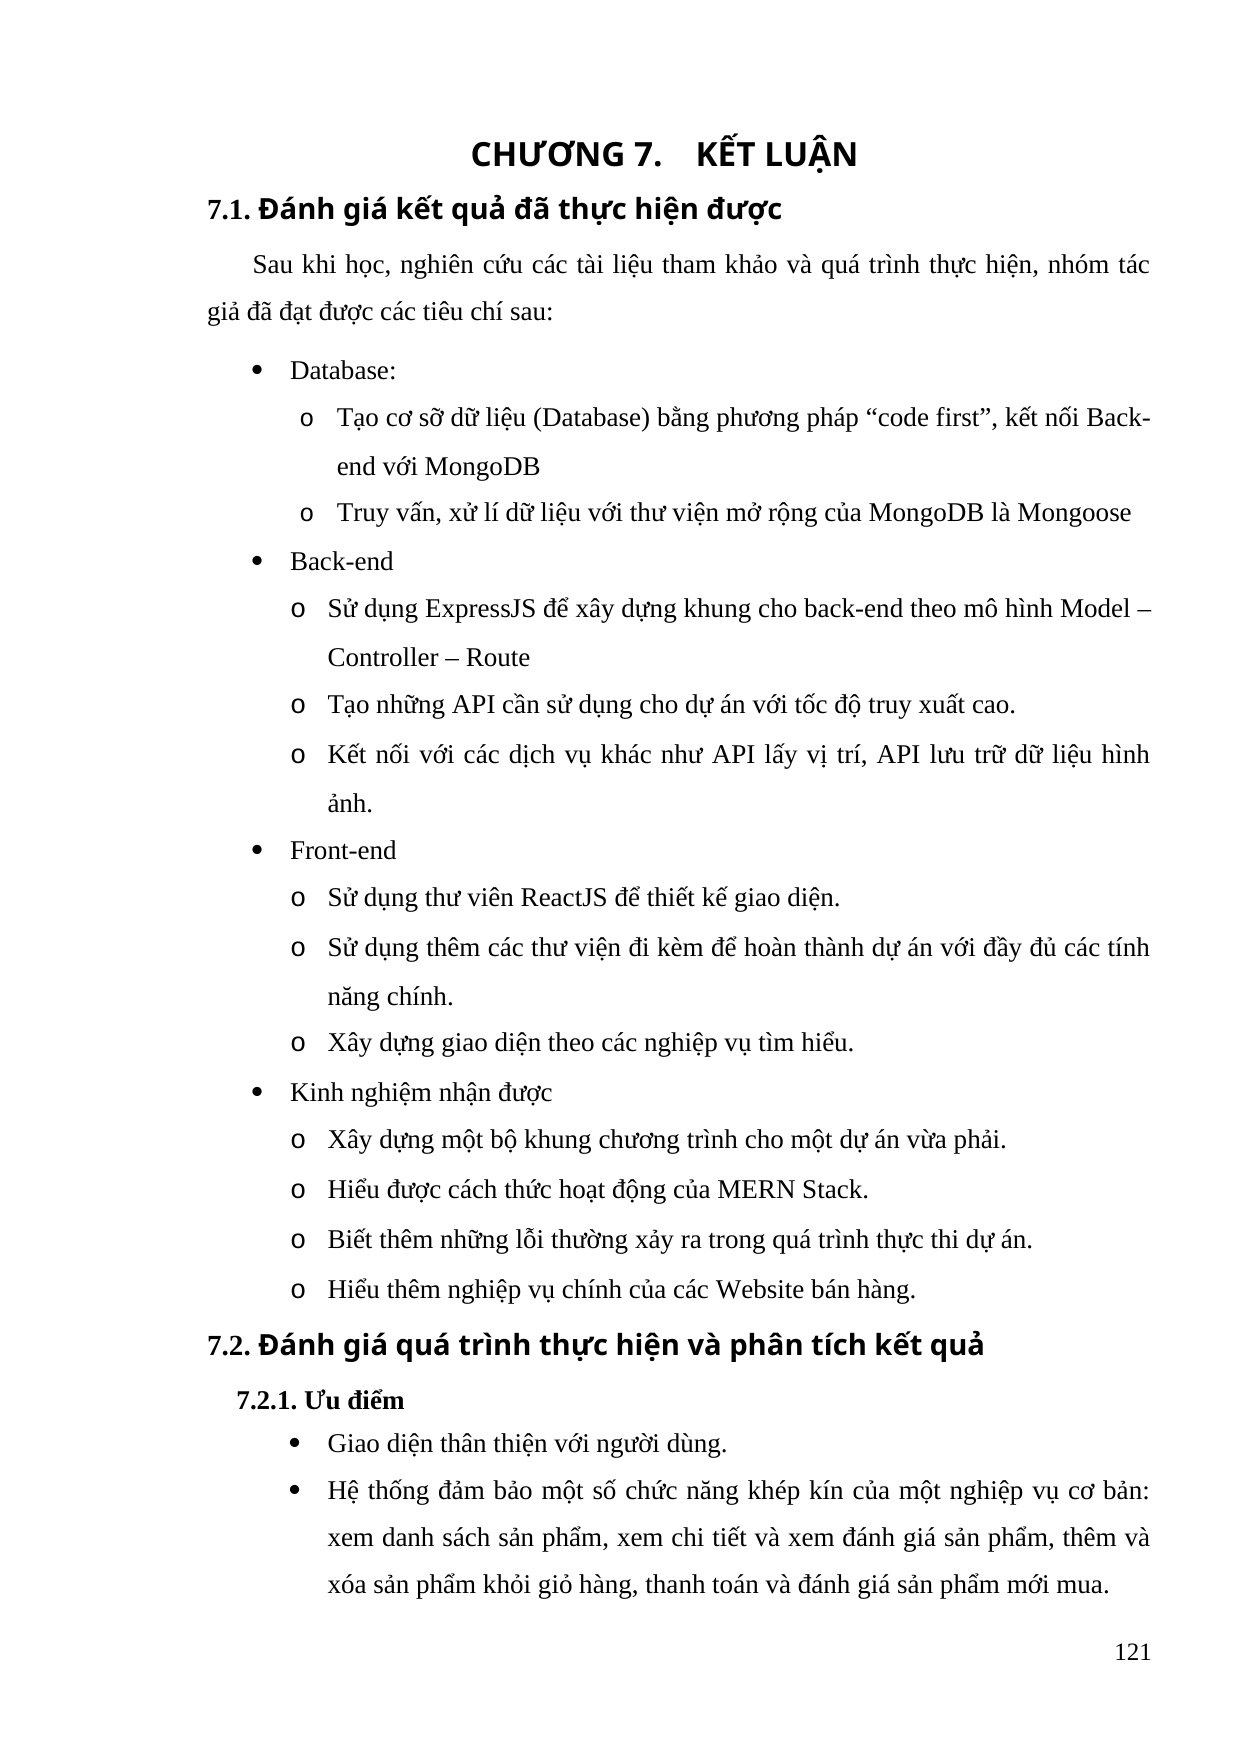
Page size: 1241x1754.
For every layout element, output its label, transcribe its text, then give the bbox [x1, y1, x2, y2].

subtitle KẾT LUẬN [177, 131, 1152, 176]
list Giao diện thân thiện với người dùng. [290, 1427, 1152, 1459]
list Kinh nghiệm nhận được [252, 1076, 1152, 1108]
list Biết thêm những lỗi thường xảy ra trong quá trình thực thi dự án. [290, 1223, 1152, 1257]
list Database: [252, 354, 1152, 386]
list Hệ thống đảm bảo một số chức năng khép kín của một nghiệp vụ cơ bản: xem danh sách sản phẩm, xem chi tiết và xem đánh giá sản phẩm, thêm và xóa sản phẩm khỏi giỏ hàng, thanh toán và đánh giá sản phẩm mới mua. [290, 1474, 1152, 1599]
text Sau khi học, nghiên cứu các tài liệu tham khảo và quá trình thực hiện, nhóm tác giả đã đạt được các tiêu chí sau: [207, 249, 1152, 326]
list Kết nối với các dịch vụ khác như API lấy vị trí, API lưu trữ dữ liệu hình ảnh. [290, 738, 1152, 818]
list Xây dựng một bộ khung chương trình cho một dự án vừa phải. [290, 1123, 1152, 1157]
subtitle Ưu điểm [236, 1384, 1152, 1415]
list Sử dụng ExpressJS để xây dựng khung cho back-end theo mô hình Model – Controller – Route [290, 592, 1152, 672]
list Truy vấn, xử lí dữ liệu với thư viện mở rộng của MongoDB là Mongoose [299, 496, 1152, 529]
list Sử dụng thư viên ReactJS để thiết kế giao diện. [290, 881, 1152, 914]
list Hiểu thêm nghiệp vụ chính của các Website bán hàng. [290, 1274, 1152, 1307]
subtitle Đánh giá quá trình thực hiện và phân tích kết quả [207, 1324, 1152, 1363]
list Sử dụng thêm các thư viện đi kèm để hoàn thành dự án với đầy đủ các tính năng chính. [290, 931, 1152, 1011]
list Tạo cơ sỡ dữ liệu (Database) bằng phương pháp “code first”, kết nối Back-end với MongoDB [299, 401, 1152, 481]
subtitle Đánh giá kết quả đã thực hiện được [207, 188, 1152, 228]
list Xây dựng giao diện theo các nghiệp vụ tìm hiểu. [290, 1026, 1152, 1060]
list Tạo những API cần sử dụng cho dự án với tốc độ truy xuất cao. [290, 688, 1152, 721]
list Back-end [252, 546, 1152, 577]
list Front-end [252, 834, 1152, 865]
list Hiểu được cách thức hoạt động của MERN Stack. [290, 1173, 1152, 1207]
